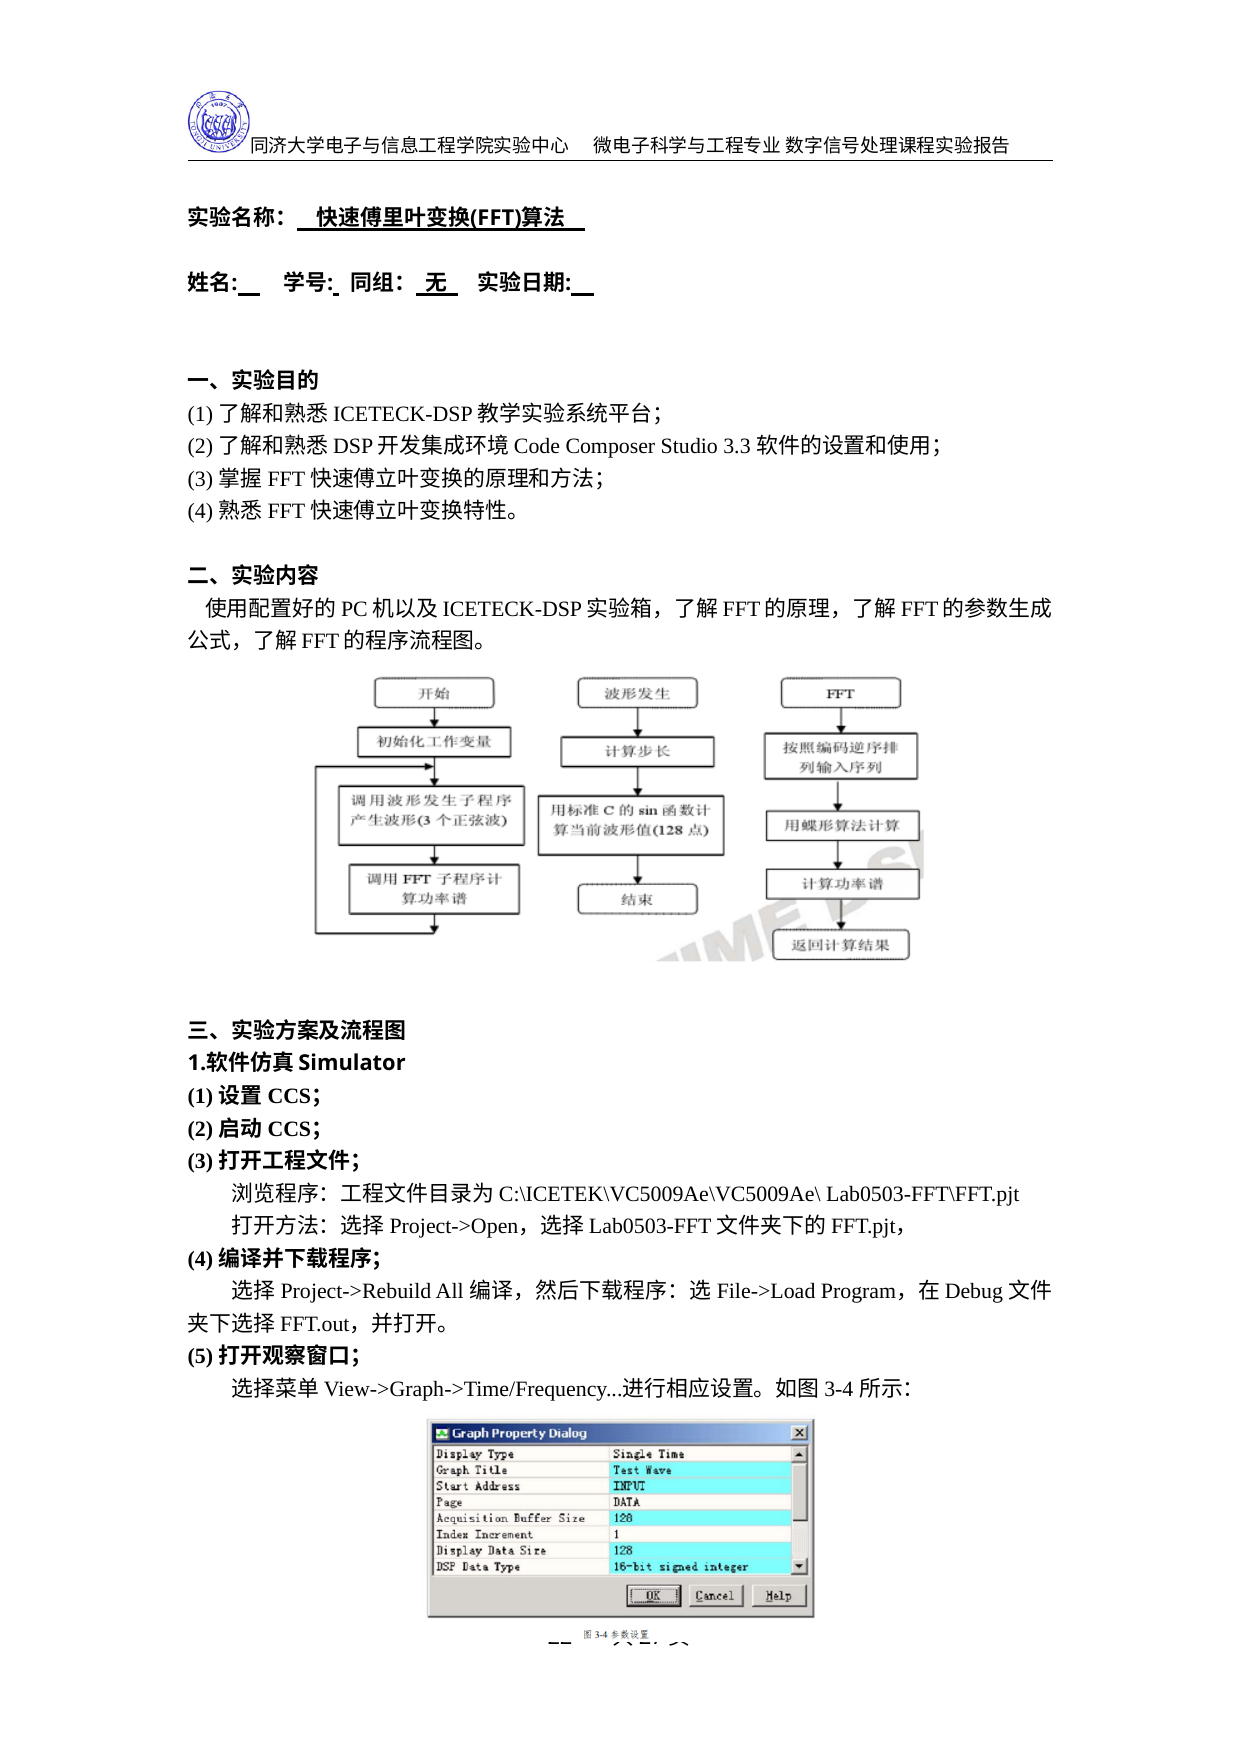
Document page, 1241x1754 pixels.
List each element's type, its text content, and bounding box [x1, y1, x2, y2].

text (1) 了解和熟悉 ICETECK-DSP 教学实验系统平台； [187, 395, 1053, 428]
text 使用配置好的PC机以及ICETECK-DSP实验箱，了解FFT的原理，了解FFT的参数生成公式，了解FFT的程序流程图。 [187, 590, 1053, 655]
text (4) 编译并下载程序； [187, 1240, 1053, 1273]
text (3) 掌握 FFT 快速傅立叶变换的原理和方法； [187, 460, 1053, 493]
text 1.软件仿真Simulator [187, 1045, 1053, 1078]
text (2) 启动 CCS； [187, 1110, 1053, 1143]
picture [292, 667, 949, 979]
text 一、实验目的 [187, 363, 1053, 395]
text (3) 打开工程文件； [187, 1143, 1053, 1175]
text 二、实验内容 [187, 558, 1053, 590]
text 打开方法：选择 Project->Open，选择 Lab0503-FFT 文件夹下的 FFT.pjt， [187, 1208, 1053, 1240]
text 三、实验方案及流程图 [187, 1013, 1053, 1045]
text (1) 设置 CCS； [187, 1078, 1053, 1110]
text 选择菜单 View->Graph->Time/Frequency...进行相应设置。如图 3-4 所示： [187, 1370, 1053, 1403]
text 姓名: 学号: 同组： 无 实验日期: [187, 265, 1053, 298]
text 浏览程序：工程文件目录为 C:\ICETEK\VC5009Ae\VC5009Ae\ Lab0503-FFT\FFT.pjt [187, 1175, 1053, 1208]
text (5) 打开观察窗口； [187, 1338, 1053, 1370]
picture [187, 88, 250, 153]
text 实验名称： 快速傅里叶变换(FFT)算法 [187, 200, 1053, 233]
picture [416, 1410, 824, 1642]
text (4) 熟悉 FFT 快速傅立叶变换特性。 [187, 493, 1053, 525]
text 选择 Project->Rebuild All 编译，然后下载程序：选 File->Load Program，在Debug 文件夹下选择 FFT.out，并打开。 [187, 1273, 1053, 1338]
text (2) 了解和熟悉 DSP 开发集成环境 Code Composer Studio 3.3 软件的设置和使用； [187, 428, 1053, 460]
